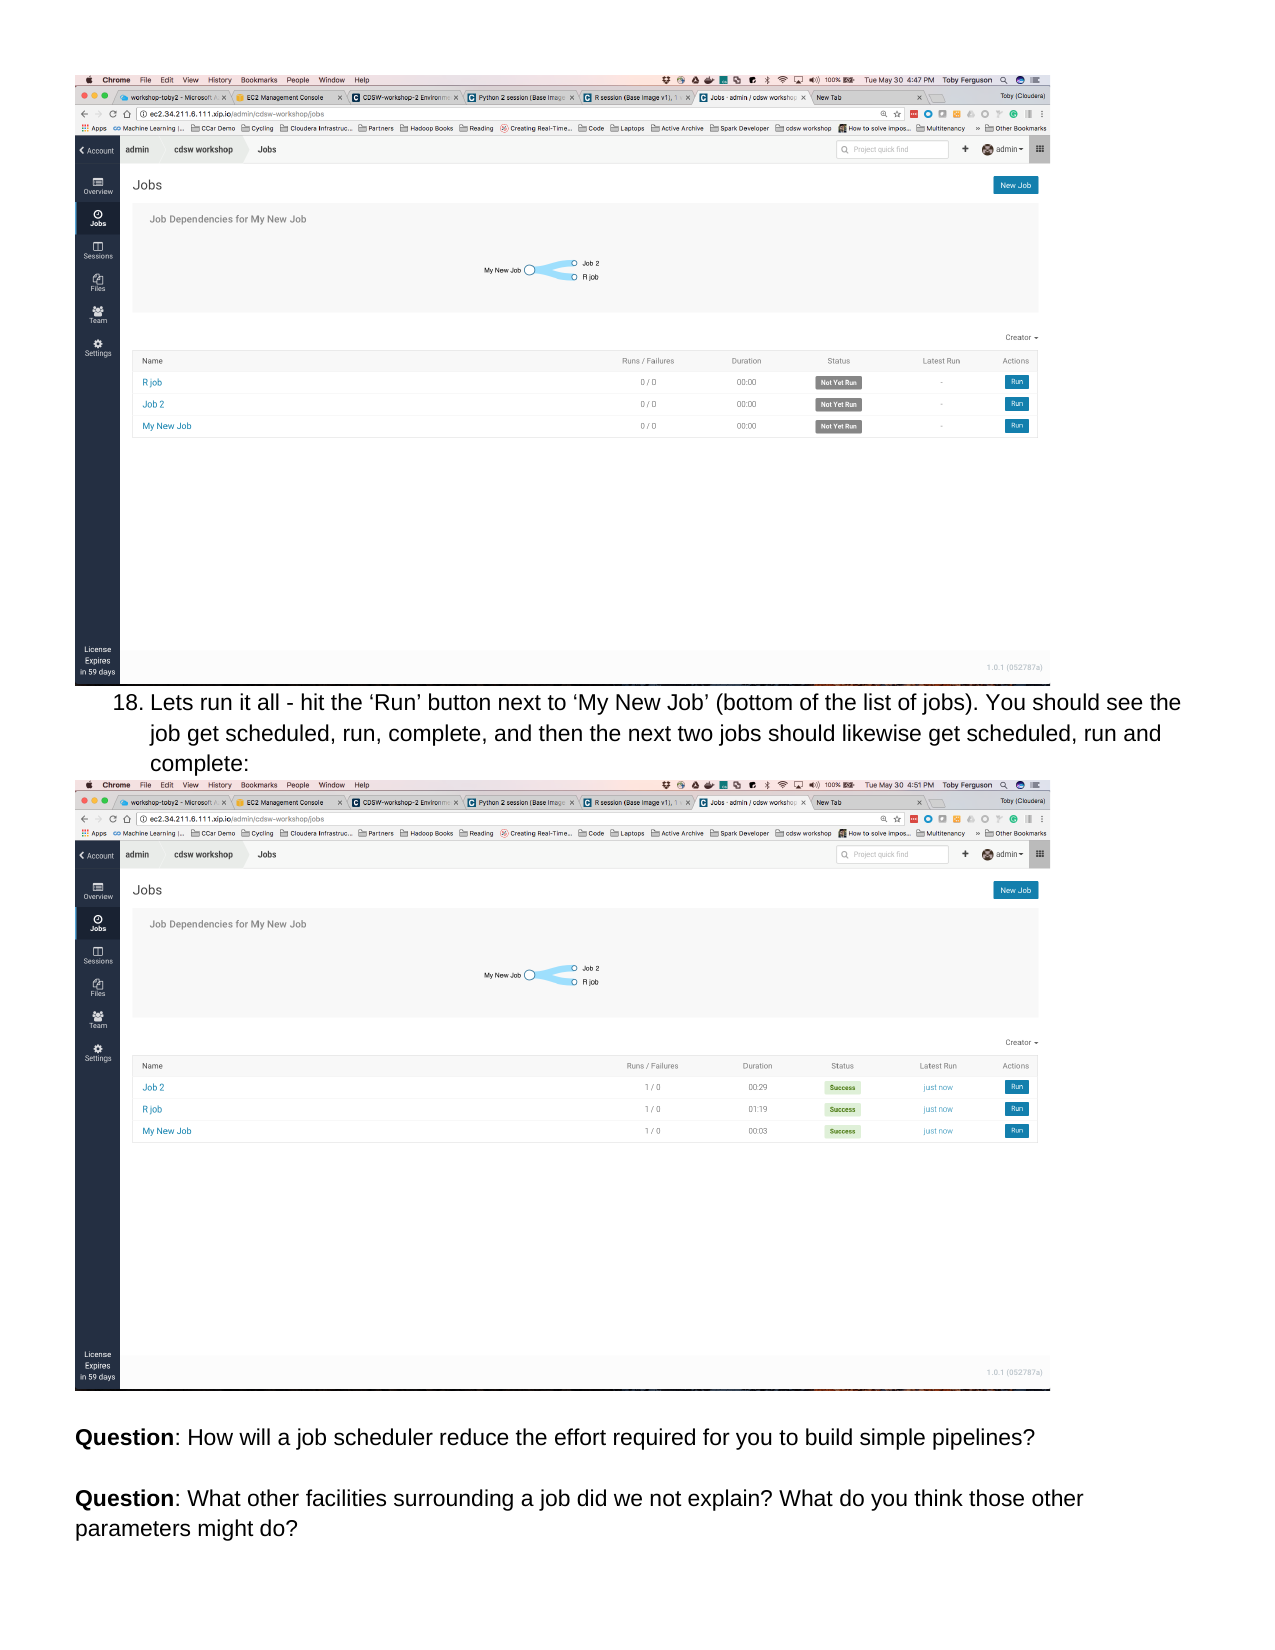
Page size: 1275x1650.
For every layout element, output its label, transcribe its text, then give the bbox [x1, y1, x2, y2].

list Lets run it all - hit the ‘Run’ button next to ‘My New Job’ (bottom of the list of jobs). You should see the job get scheduled, run, complete, and then the next two jobs should likewise get scheduled, run and complete: [112, 689, 1200, 776]
picture [75, 75, 1050, 686]
text Question: How will a job scheduler reduce the effort required for you to build simple pipelines? [75, 1424, 1200, 1451]
picture [75, 780, 1050, 1391]
text Question: What other facilities surrounding a job did we not explain? What do you think those other parameters might do? [75, 1485, 1200, 1541]
